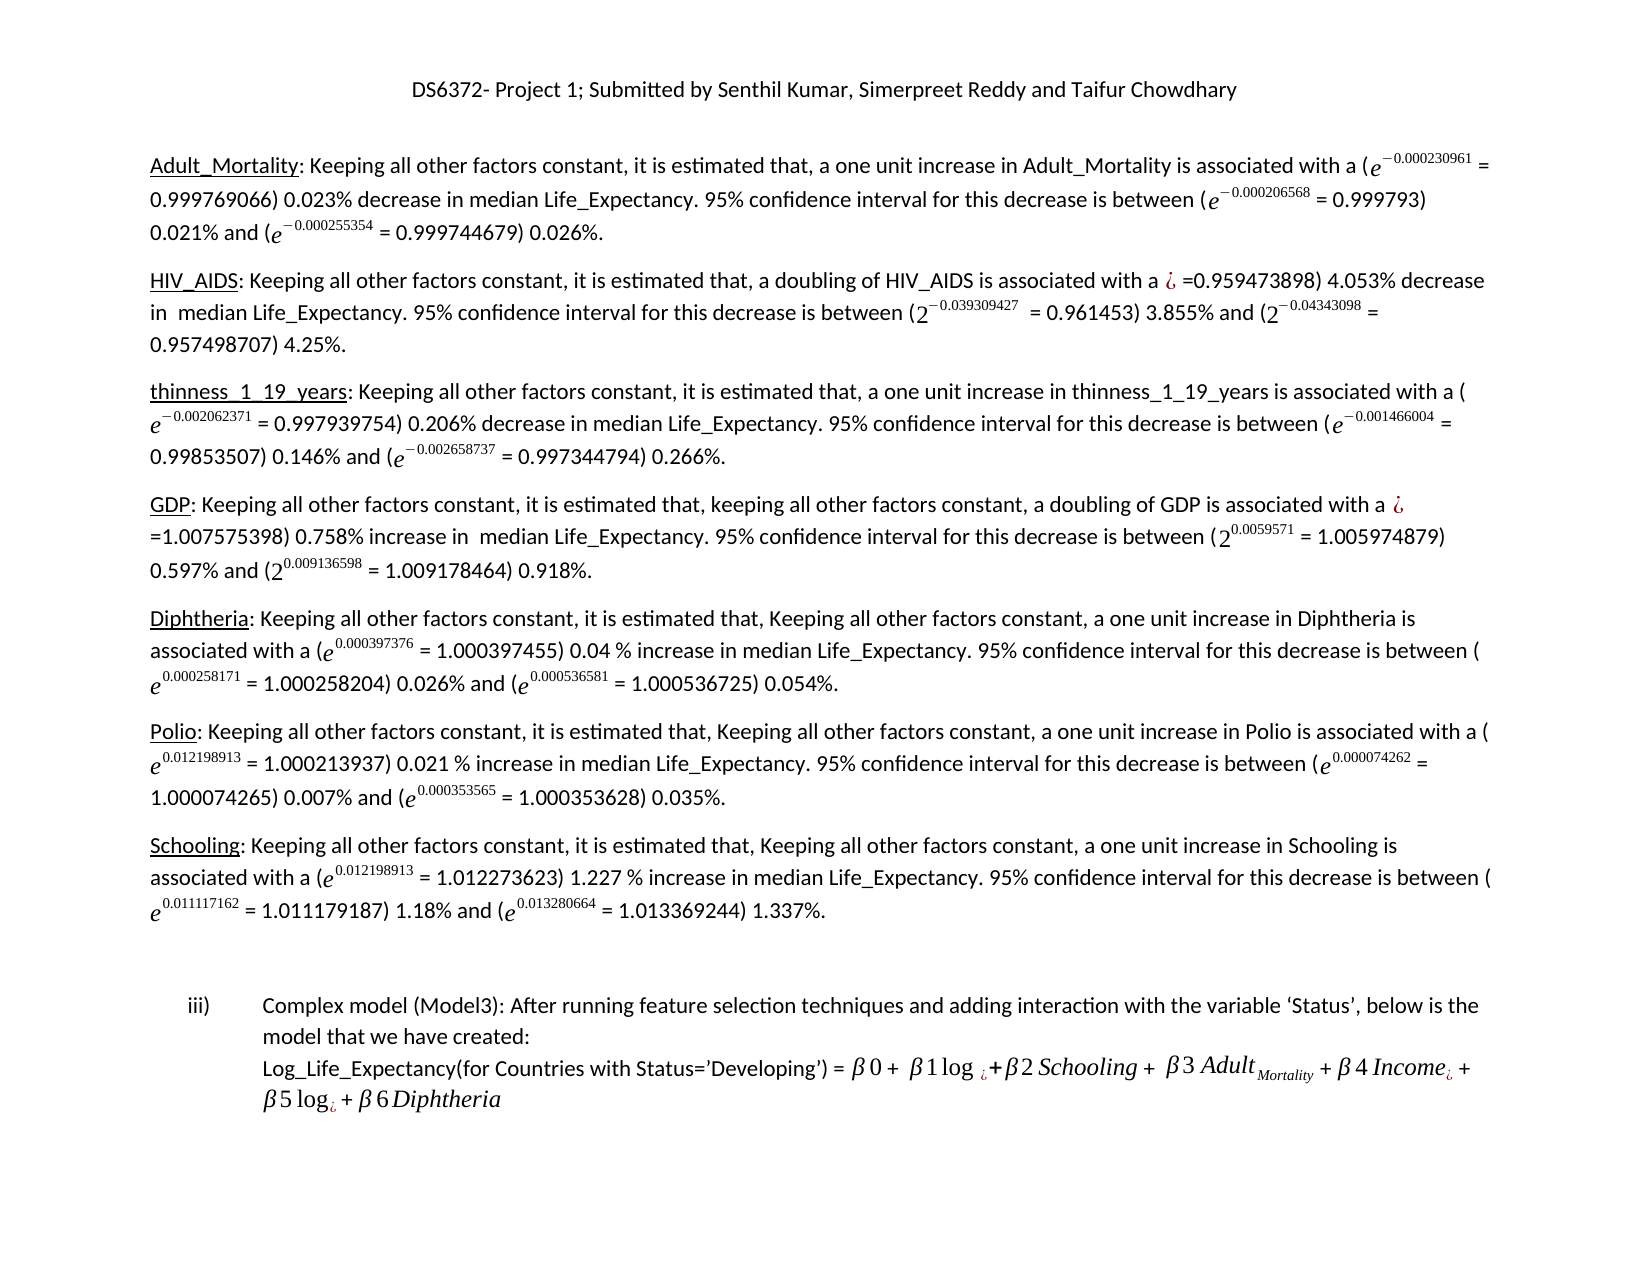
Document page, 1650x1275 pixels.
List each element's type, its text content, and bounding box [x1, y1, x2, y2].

list Log_Life_Expectancy(for Countries with Status=’Developing’) = + + + + + [262, 1052, 1500, 1114]
text Adult_Mortality: Keeping all other factors constant, it is estimated that, a one unit increase in Adult_Mortality is associated with a ( = 0.999769066) 0.023% decrease in median Life_Expectancy. 95% confidence interval for this decrease is between ( = 0.999793) 0.021% and ( = 0.999744679) 0.026%. [150, 150, 1500, 248]
text Polio: Keeping all other factors constant, it is estimated that, Keeping all other factors constant, a one unit increase in Polio is associated with a ( = 1.000213937) 0.021 % increase in median Life_Expectancy. 95% confidence interval for this decrease is between ( = 1.000074265) 0.007% and ( = 1.000353628) 0.035%. [150, 718, 1500, 812]
text thinness_1_19_years: Keeping all other factors constant, it is estimated that, a one unit increase in thinness_1_19_years is associated with a ( = 0.997939754) 0.206% decrease in median Life_Expectancy. 95% confidence interval for this decrease is between ( = 0.99853507) 0.146% and ( = 0.997344794) 0.266%. [150, 377, 1500, 472]
list Complex model (Model3): After running feature selection techniques and adding interaction with the variable ‘Status’, below is the model that we have created: [187, 992, 1500, 1050]
text HIV_AIDS: Keeping all other factors constant, it is estimated that, a doubling of HIV_AIDS is associated with a =0.959473898) 4.053% decrease in median Life_Expectancy. 95% confidence interval for this decrease is between ( = 0.961453) 3.855% and ( = 0.957498707) 4.25%. [150, 267, 1500, 358]
text Diphtheria: Keeping all other factors constant, it is estimated that, Keeping all other factors constant, a one unit increase in Diphtheria is associated with a ( = 1.000397455) 0.04 % increase in median Life_Expectancy. 95% confidence interval for this decrease is between ( = 1.000258204) 0.026% and ( = 1.000536725) 0.054%. [150, 604, 1500, 699]
text GDP: Keeping all other factors constant, it is estimated that, keeping all other factors constant, a doubling of GDP is associated with a =1.007575398) 0.758% increase in median Life_Expectancy. 95% confidence interval for this decrease is between ( = 1.005974879) 0.597% and ( = 1.009178464) 0.918%. [150, 491, 1500, 585]
text Schooling: Keeping all other factors constant, it is estimated that, Keeping all other factors constant, a one unit increase in Schooling is associated with a ( = 1.012273623) 1.227 % increase in median Life_Expectancy. 95% confidence interval for this decrease is between ( = 1.011179187) 1.18% and ( = 1.013369244) 1.337%. [150, 831, 1500, 926]
